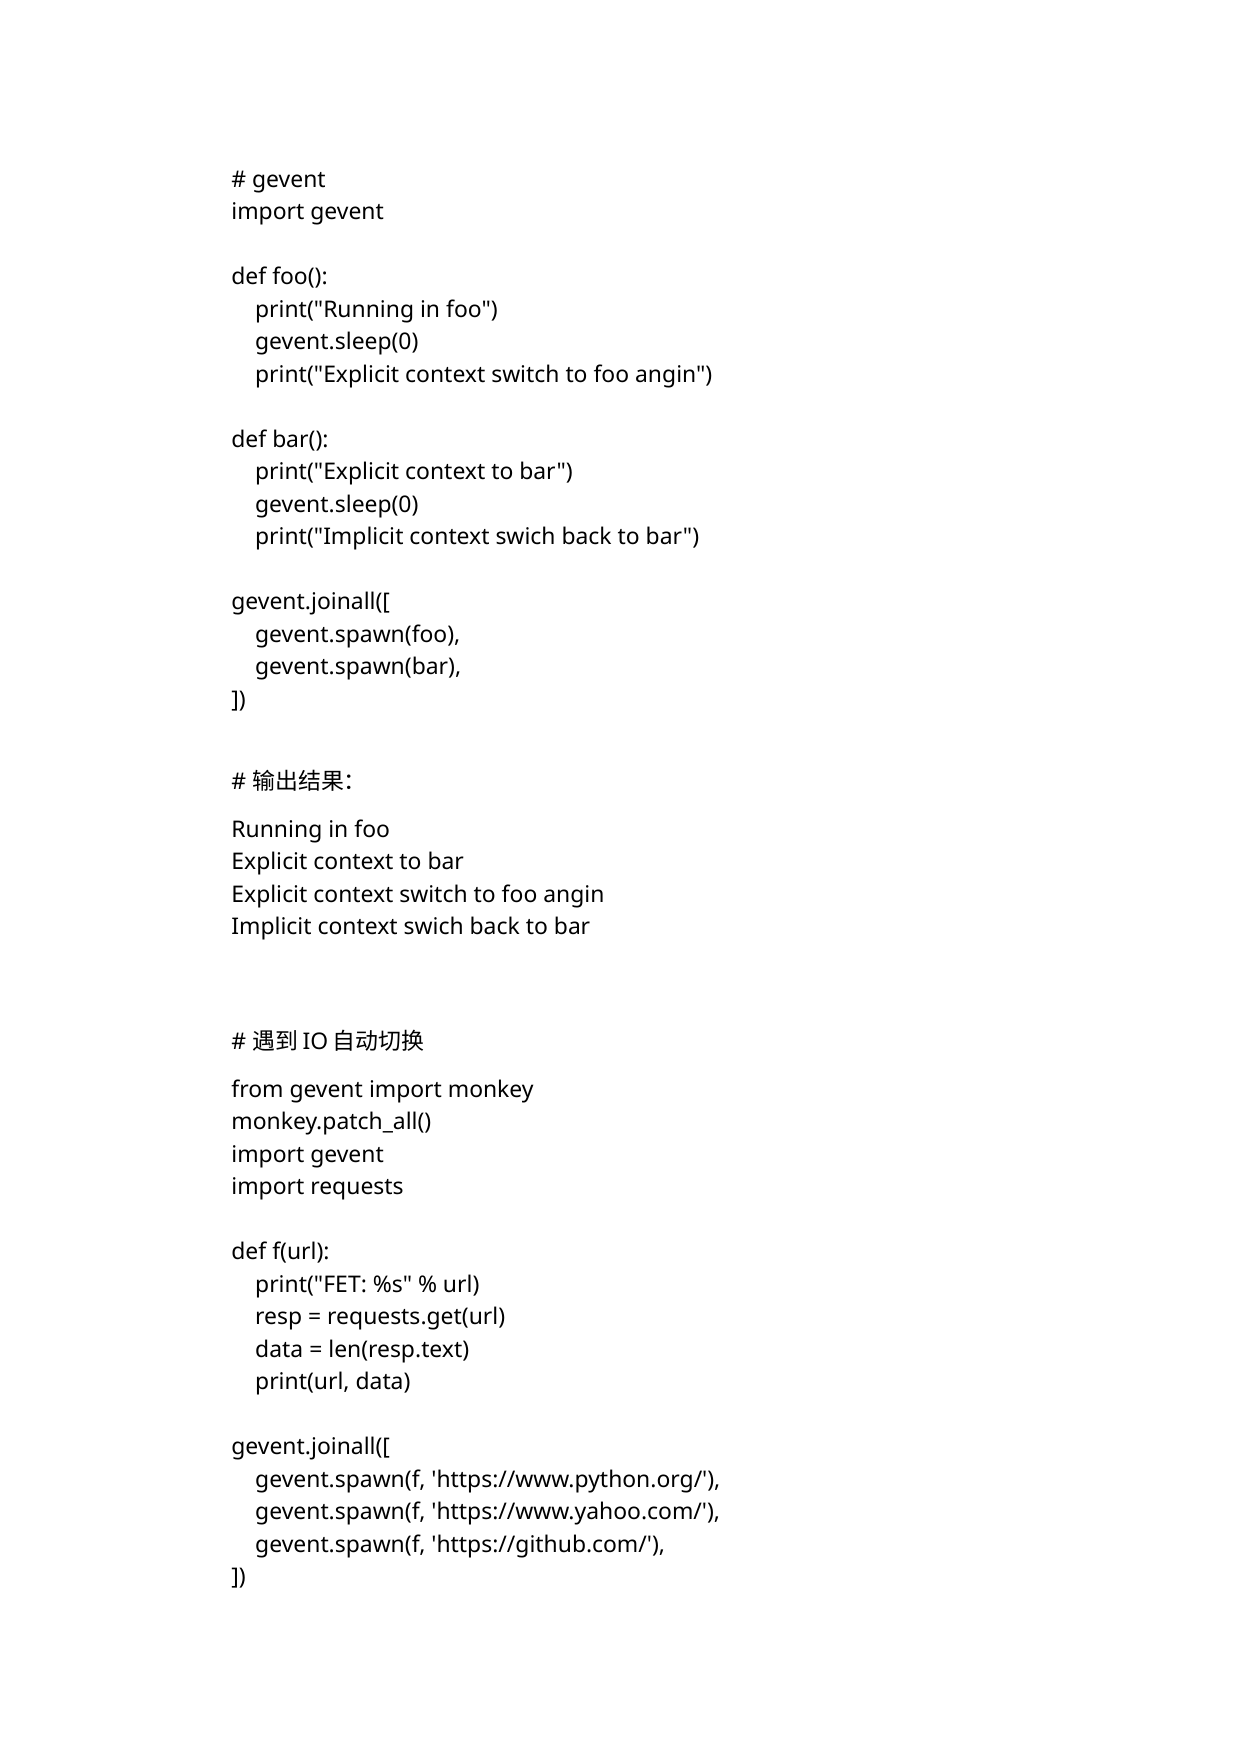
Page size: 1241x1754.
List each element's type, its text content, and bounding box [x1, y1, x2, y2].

text ]) [231, 682, 1053, 714]
text # 输出结果： [231, 747, 1053, 812]
text gevent.joinall([ [231, 1429, 1053, 1462]
text gevent.spawn(foo), [231, 617, 1053, 649]
text def bar(): [231, 422, 1053, 454]
text print("FET: %s" % url) [231, 1267, 1053, 1299]
text gevent.spawn(f, 'https://www.yahoo.com/'), [231, 1494, 1053, 1527]
text print("Explicit context switch to foo angin") [231, 357, 1053, 389]
text monkey.patch_all() [231, 1104, 1053, 1137]
text print("Running in foo") [231, 292, 1053, 324]
text ]) [231, 1559, 1053, 1592]
text def f(url): [231, 1234, 1053, 1267]
text print(url, data) [231, 1364, 1053, 1397]
text gevent.sleep(0) [231, 324, 1053, 357]
text Explicit context switch to foo angin [231, 877, 1053, 909]
text Running in foo [231, 812, 1053, 844]
text # 遇到IO自动切换 [231, 1007, 1053, 1072]
text print("Explicit context to bar") [231, 454, 1053, 487]
text import requests [231, 1169, 1053, 1202]
text import gevent [231, 1137, 1053, 1169]
text gevent.spawn(f, 'https://github.com/'), [231, 1527, 1053, 1559]
text Implicit context swich back to bar [231, 909, 1053, 942]
text gevent.spawn(bar), [231, 649, 1053, 682]
text # gevent [231, 162, 1053, 194]
text Explicit context to bar [231, 844, 1053, 877]
text gevent.sleep(0) [231, 487, 1053, 519]
text data = len(resp.text) [231, 1332, 1053, 1364]
text def foo(): [231, 259, 1053, 292]
text gevent.spawn(f, 'https://www.python.org/'), [231, 1462, 1053, 1494]
text gevent.joinall([ [231, 584, 1053, 617]
text import gevent [231, 194, 1053, 227]
text print("Implicit context swich back to bar") [231, 519, 1053, 552]
text resp = requests.get(url) [231, 1299, 1053, 1332]
text from gevent import monkey [231, 1072, 1053, 1104]
